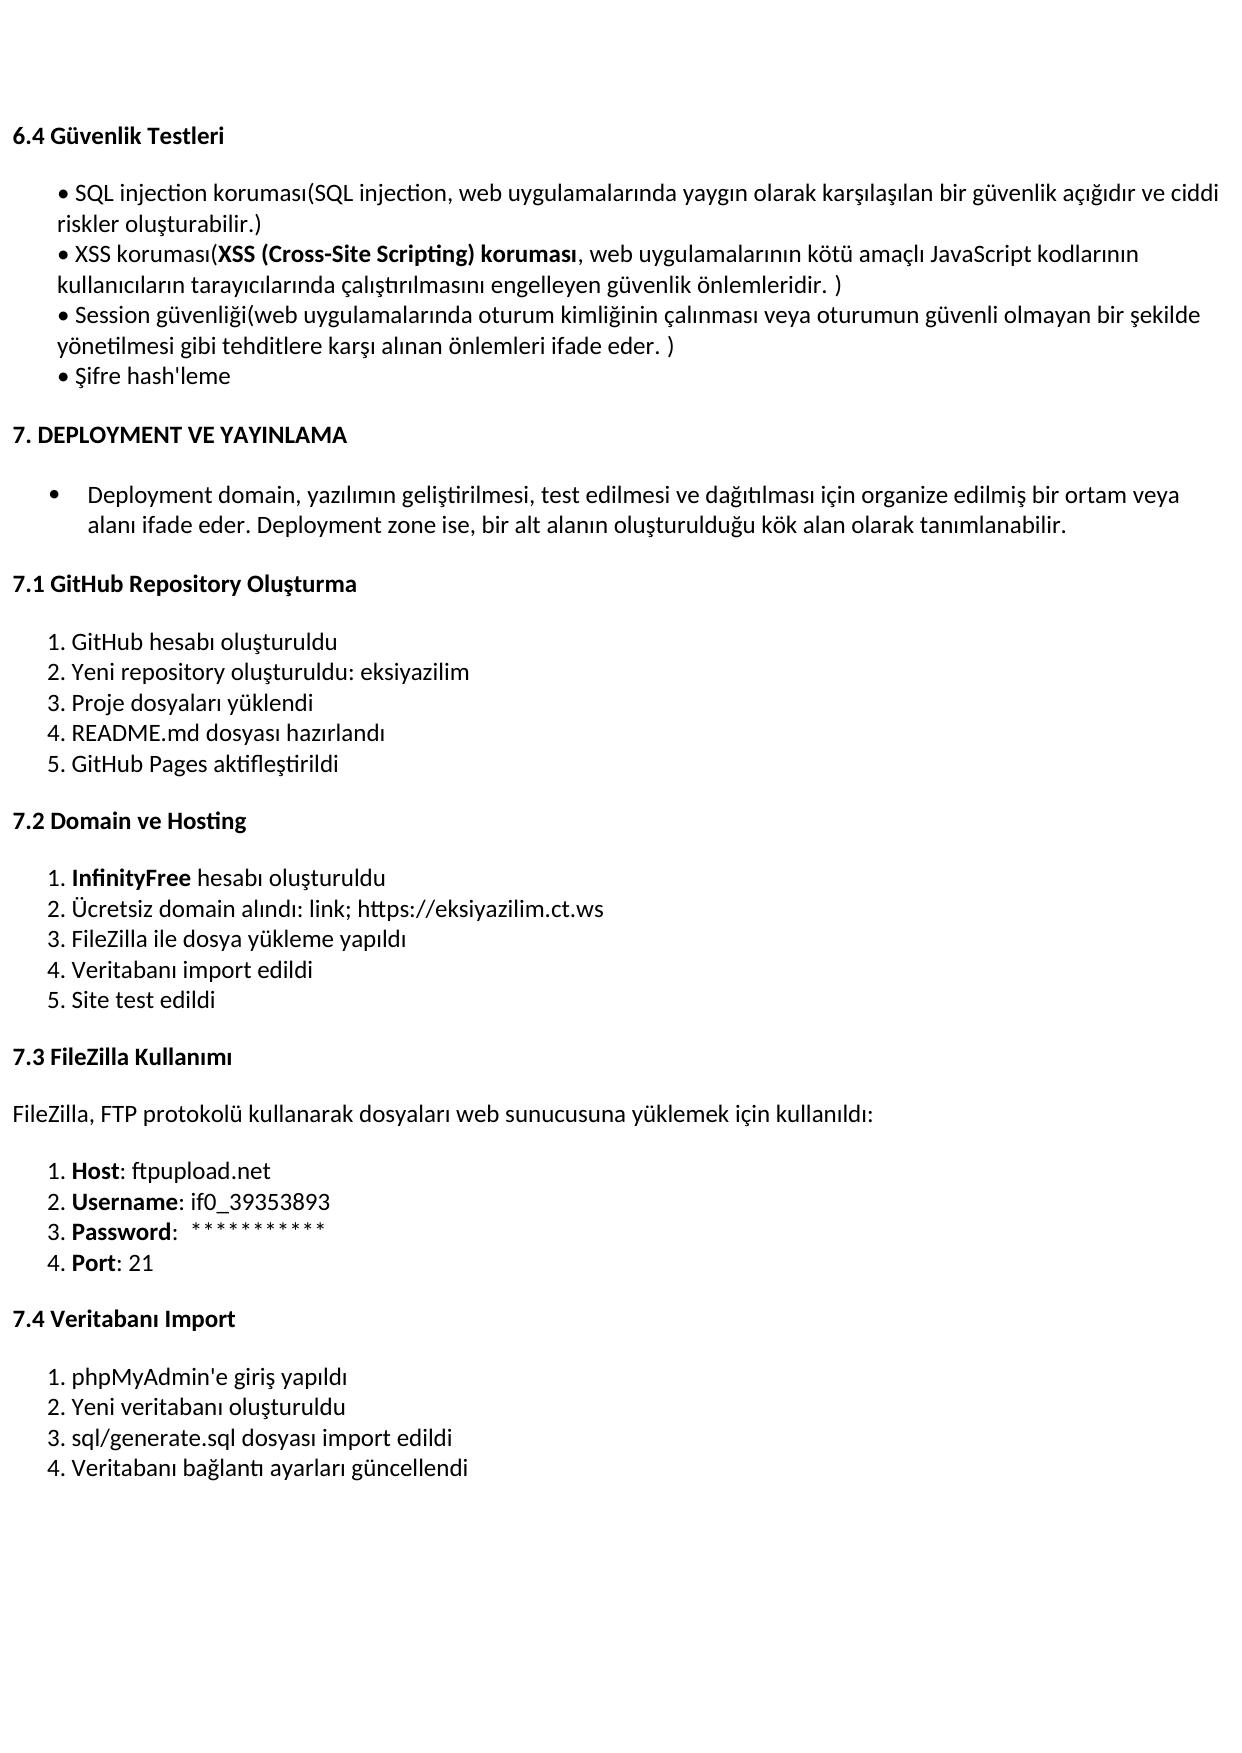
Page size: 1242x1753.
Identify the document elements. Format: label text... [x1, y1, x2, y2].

text 6.4 Güvenlik Testleri [12, 120, 1229, 150]
list Deployment domain, yazılımın geliştirilmesi, test edilmesi ve dağıtılması için organize edilmiş bir ortam veya alanı ifade eder. Deployment zone ise, bir alt alanın oluşturulduğu kök alan olarak tanımlanabilir. [50, 479, 1229, 540]
text FileZilla, FTP protokolü kullanarak dosyaları web sunucusuna yüklemek için kullanıldı: [12, 1099, 1229, 1129]
text 2. Ücretsiz domain alındı: link; https://eksiyazilim.ct.ws [47, 893, 1229, 923]
text 5. Site test edildi [47, 984, 1229, 1015]
text 7.1 GitHub Repository Oluşturma [12, 568, 1229, 599]
text 7.2 Domain ve Hosting [12, 805, 1229, 835]
text 2. Yeni repository oluşturuldu: eksiyazilim [47, 656, 1229, 687]
text 3. FileZilla ile dosya yükleme yapıldı [47, 923, 1229, 954]
text 1. InfinityFree hesabı oluşturuldu [47, 862, 1229, 893]
text 3. Password: *********** [47, 1216, 1229, 1247]
text • Şifre hash'leme [57, 361, 1229, 391]
text • SQL injection koruması(SQL injection, web uygulamalarında yaygın olarak karşılaşılan bir güvenlik açığıdır ve ciddi riskler oluşturabilir.) [57, 177, 1229, 238]
text 3. sql/generate.sql dosyası import edildi [47, 1422, 1229, 1453]
text 2. Yeni veritabanı oluşturuldu [47, 1392, 1229, 1422]
text 1. GitHub hesabı oluşturuldu [47, 626, 1229, 656]
text 4. Port: 21 [47, 1247, 1229, 1277]
text • Session güvenliği(web uygulamalarında oturum kimliğinin çalınması veya oturumun güvenli olmayan bir şekilde yönetilmesi gibi tehditlere karşı alınan önlemleri ifade eder. ) [57, 299, 1229, 361]
text 3. Proje dosyaları yüklendi [47, 687, 1229, 717]
text • XSS koruması(XSS (Cross-Site Scripting) koruması, web uygulamalarının kötü amaçlı JavaScript kodlarının kullanıcıların tarayıcılarında çalıştırılmasını engelleyen güvenlik önlemleridir. ) [57, 238, 1229, 299]
text 5. GitHub Pages aktifleştirildi [47, 748, 1229, 778]
text 7.3 FileZilla Kullanımı [12, 1041, 1229, 1072]
text 1. Host: ftpupload.net [47, 1155, 1229, 1186]
text 4. Veritabanı bağlantı ayarları güncellendi [47, 1453, 1229, 1483]
text 4. README.md dosyası hazırlandı [47, 717, 1229, 748]
text 7.4 Veritabanı Import [12, 1304, 1229, 1334]
text 7. DEPLOYMENT VE YAYINLAMA [12, 420, 1229, 450]
text 4. Veritabanı import edildi [47, 954, 1229, 984]
text 1. phpMyAdmin'e giriş yapıldı [47, 1361, 1229, 1392]
text 2. Username: if0_39353893 [47, 1186, 1229, 1216]
